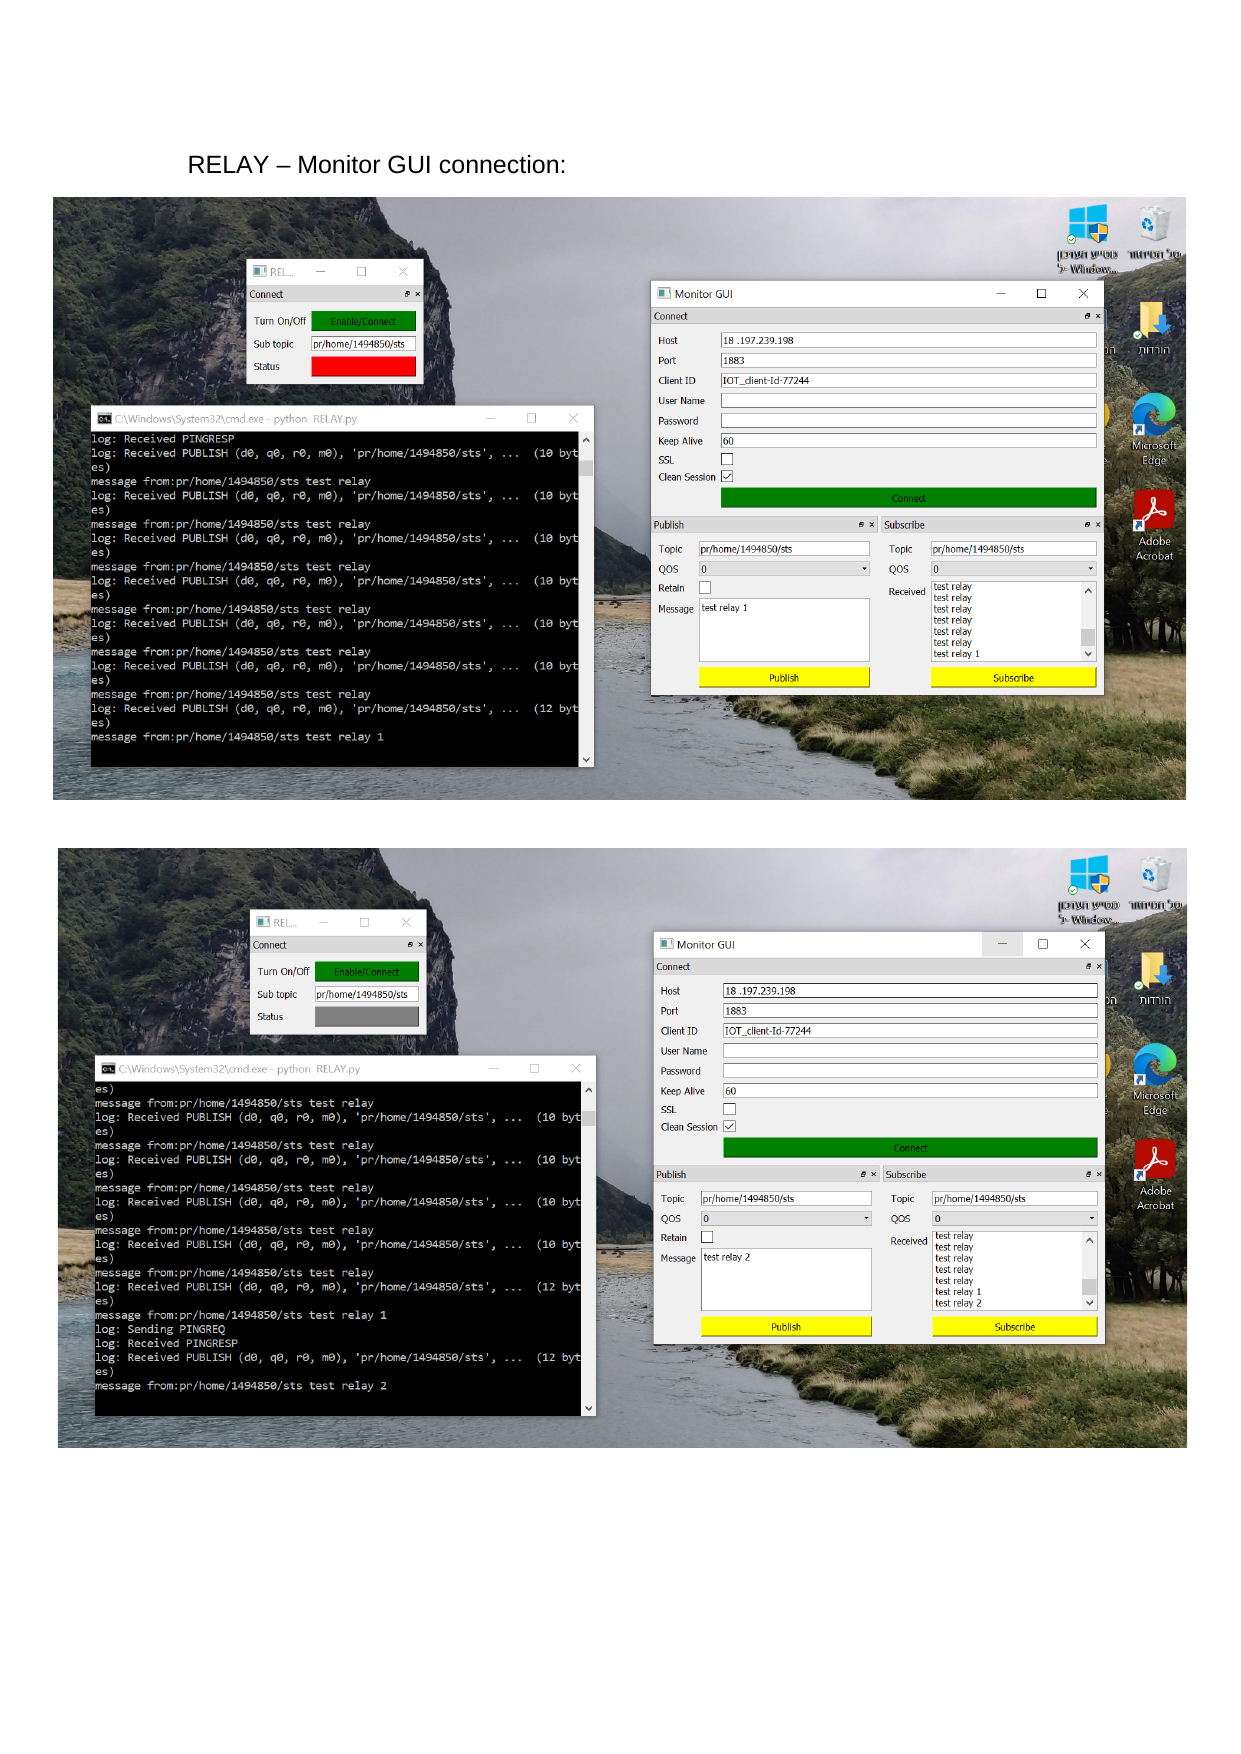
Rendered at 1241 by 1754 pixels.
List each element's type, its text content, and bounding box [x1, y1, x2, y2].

picture [57, 848, 1188, 1448]
text RELAY – Monitor GUI connection: [187, 150, 1053, 179]
picture [53, 197, 1187, 800]
